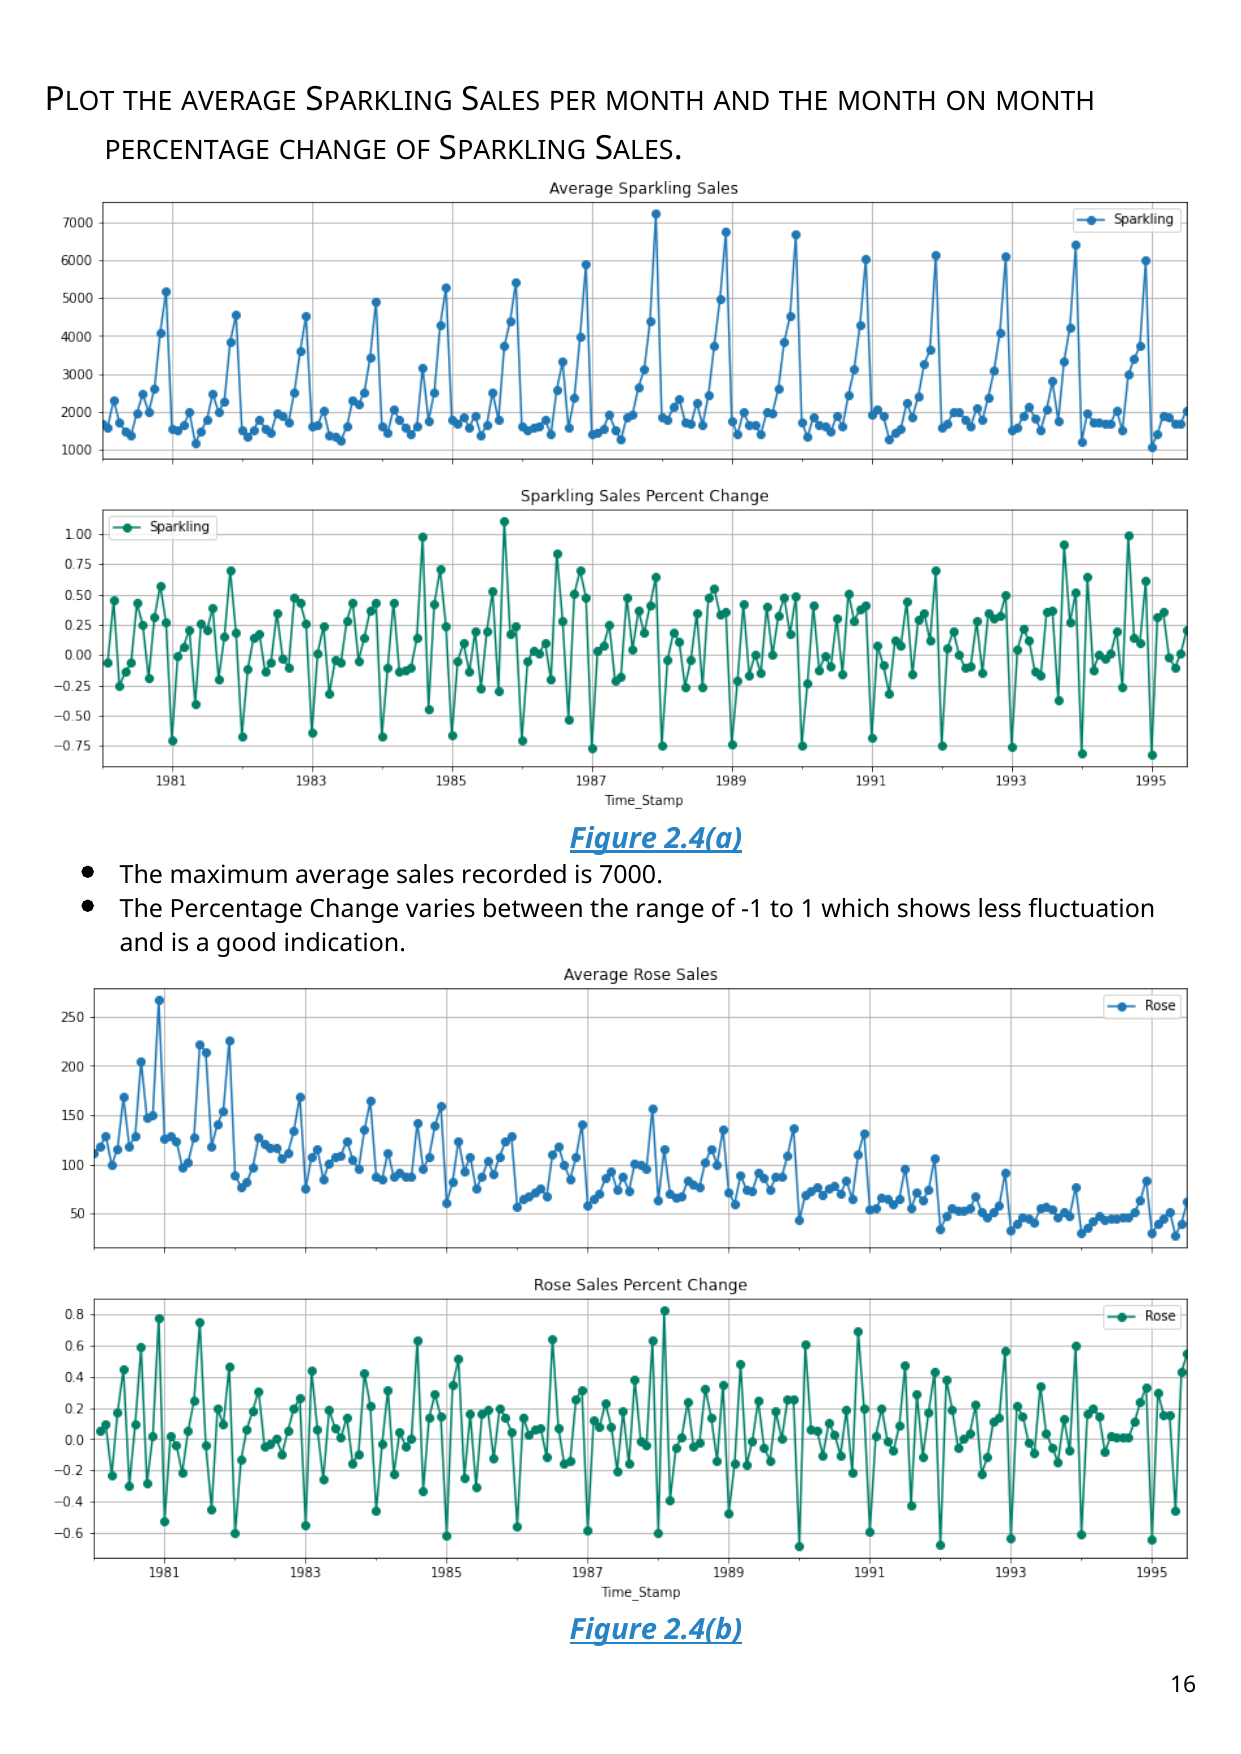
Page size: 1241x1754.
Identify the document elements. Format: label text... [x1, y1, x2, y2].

text Figure 2.4(a) [44, 817, 1196, 857]
picture [44, 172, 1196, 817]
picture [44, 958, 1196, 1609]
list The maximum average sales recorded is 7000. [82, 857, 1196, 891]
subtitle Plot the average Sparkling Sales per month and the month on month percentage change of Sparkling Sales. [44, 75, 1196, 169]
list The Percentage Change varies between the range of -1 to 1 which shows less fluctuation and is a good indication. [82, 891, 1196, 958]
text Figure 2.4(b) [44, 1609, 1196, 1648]
